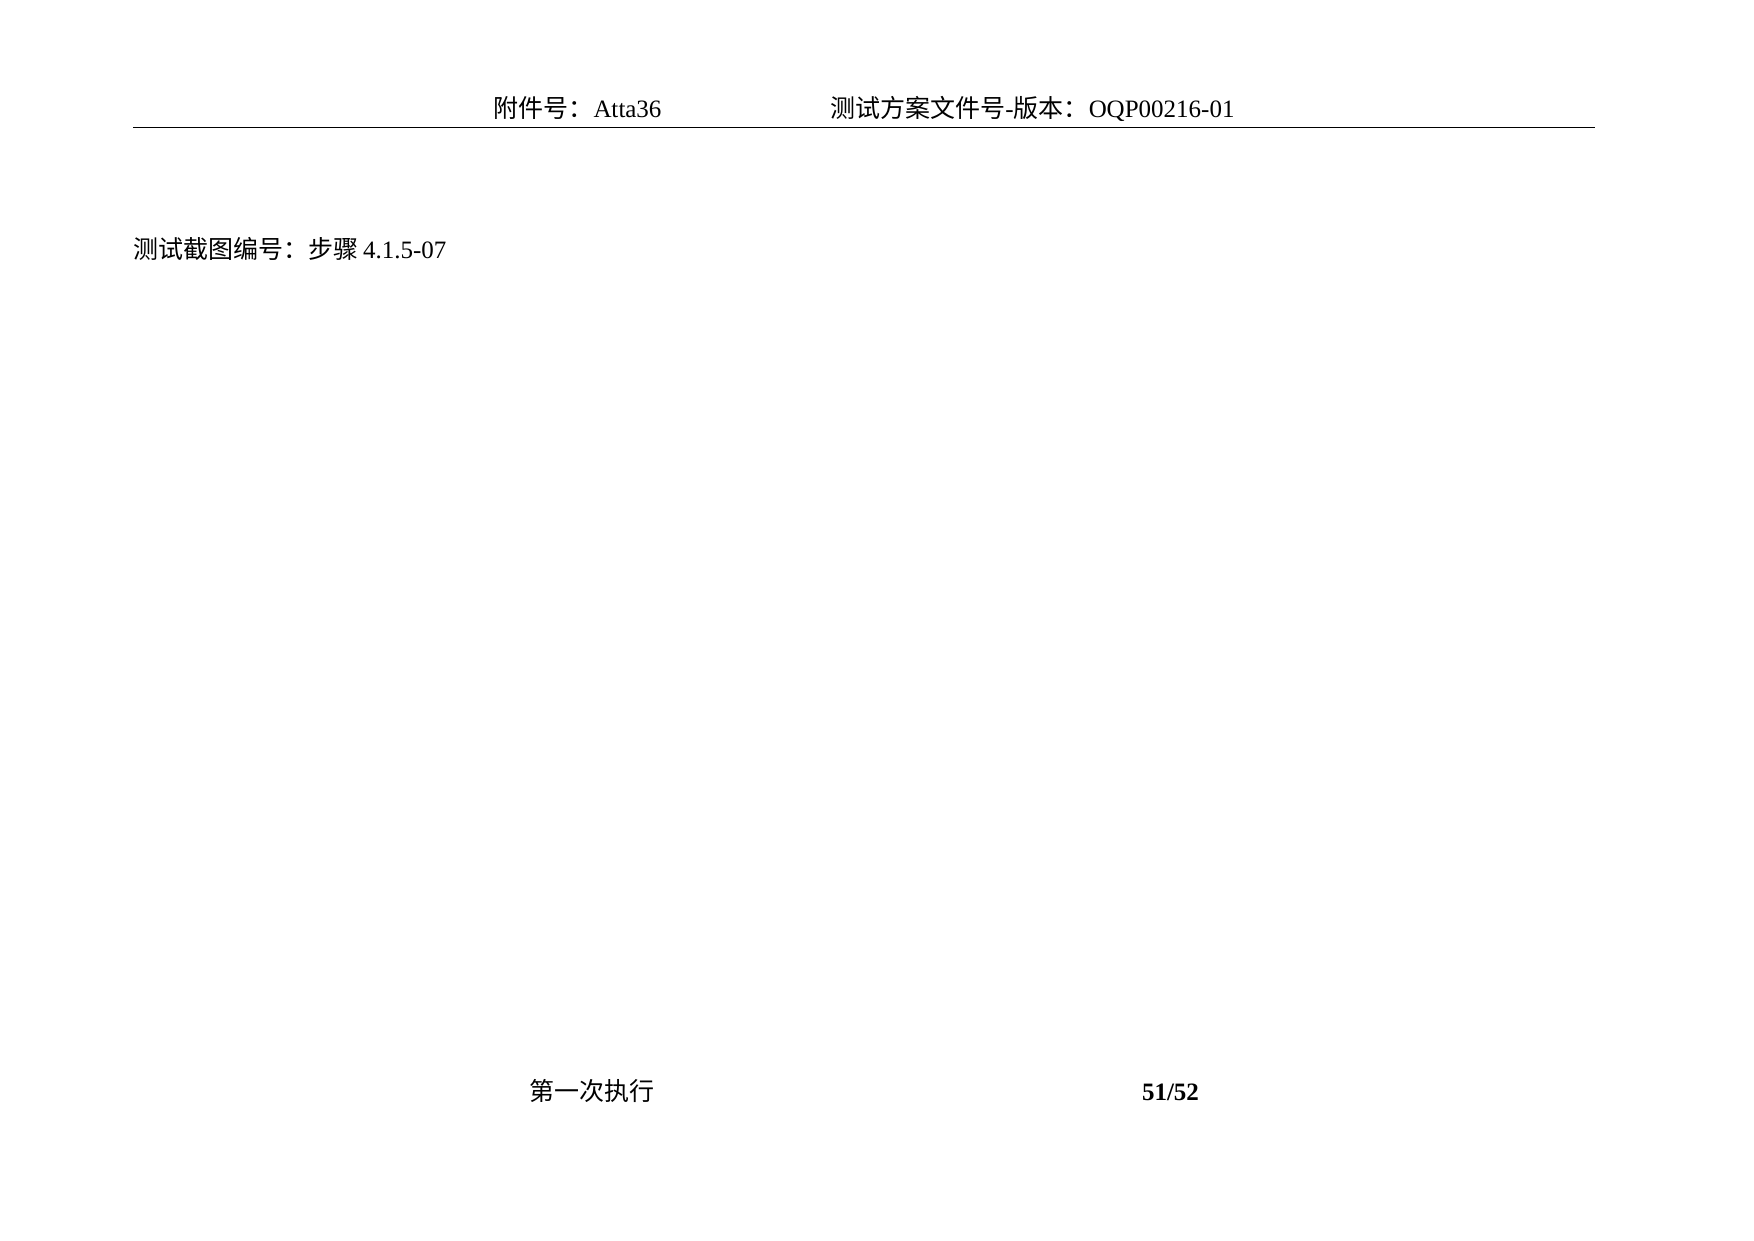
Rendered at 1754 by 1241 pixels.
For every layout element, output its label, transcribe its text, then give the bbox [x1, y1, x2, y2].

text 测试截图编号：步骤4.1.5-07 [133, 215, 1595, 280]
